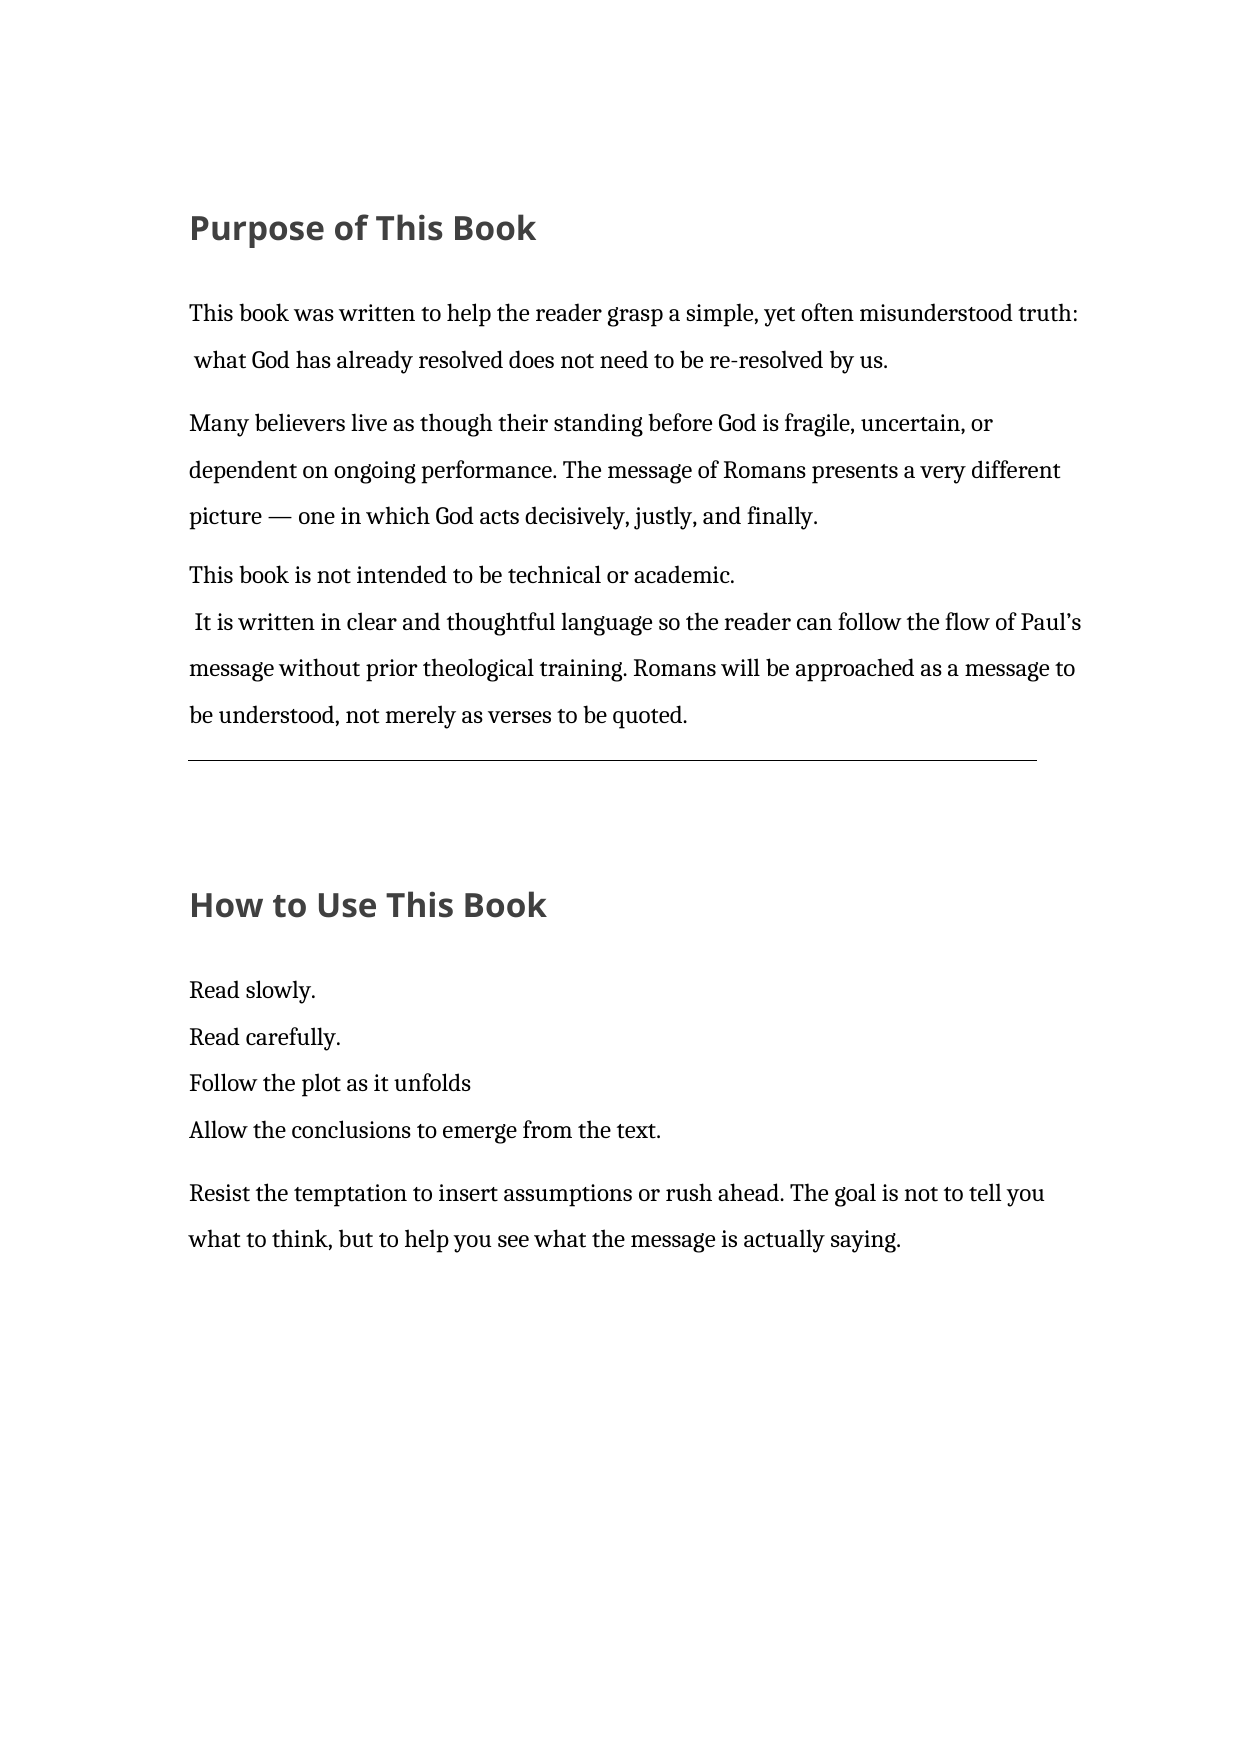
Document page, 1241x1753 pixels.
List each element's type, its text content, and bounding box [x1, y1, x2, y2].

text Many believers live as though their standing before God is fragile, uncertain, or dependent on ongoing performance. The message of Romans presents a very different picture — one in which God acts decisively, justly, and finally. [189, 409, 1098, 531]
text This book is not intended to be technical or academic. It is written in clear and thoughtful language so the reader can follow the flow of Paul’s message without prior theological training. Romans will be approached as a message to be understood, not merely as verses to be quoted. [189, 561, 1098, 730]
text This book was written to help the reader grasp a simple, yet often misunderstood truth: what God has already resolved does not need to be re-resolved by us. [189, 299, 1098, 374]
subtitle How to Use This Book [189, 882, 1098, 927]
subtitle Purpose of This Book [189, 205, 1098, 250]
text Resist the temptation to insert assumptions or rush ahead. The goal is not to tell you what to think, but to help you see what the message is actually saying. [189, 1179, 1098, 1254]
text Read slowly. Read carefully. Follow the plot as it unfolds Allow the conclusions to emerge from the text. [189, 976, 1098, 1144]
